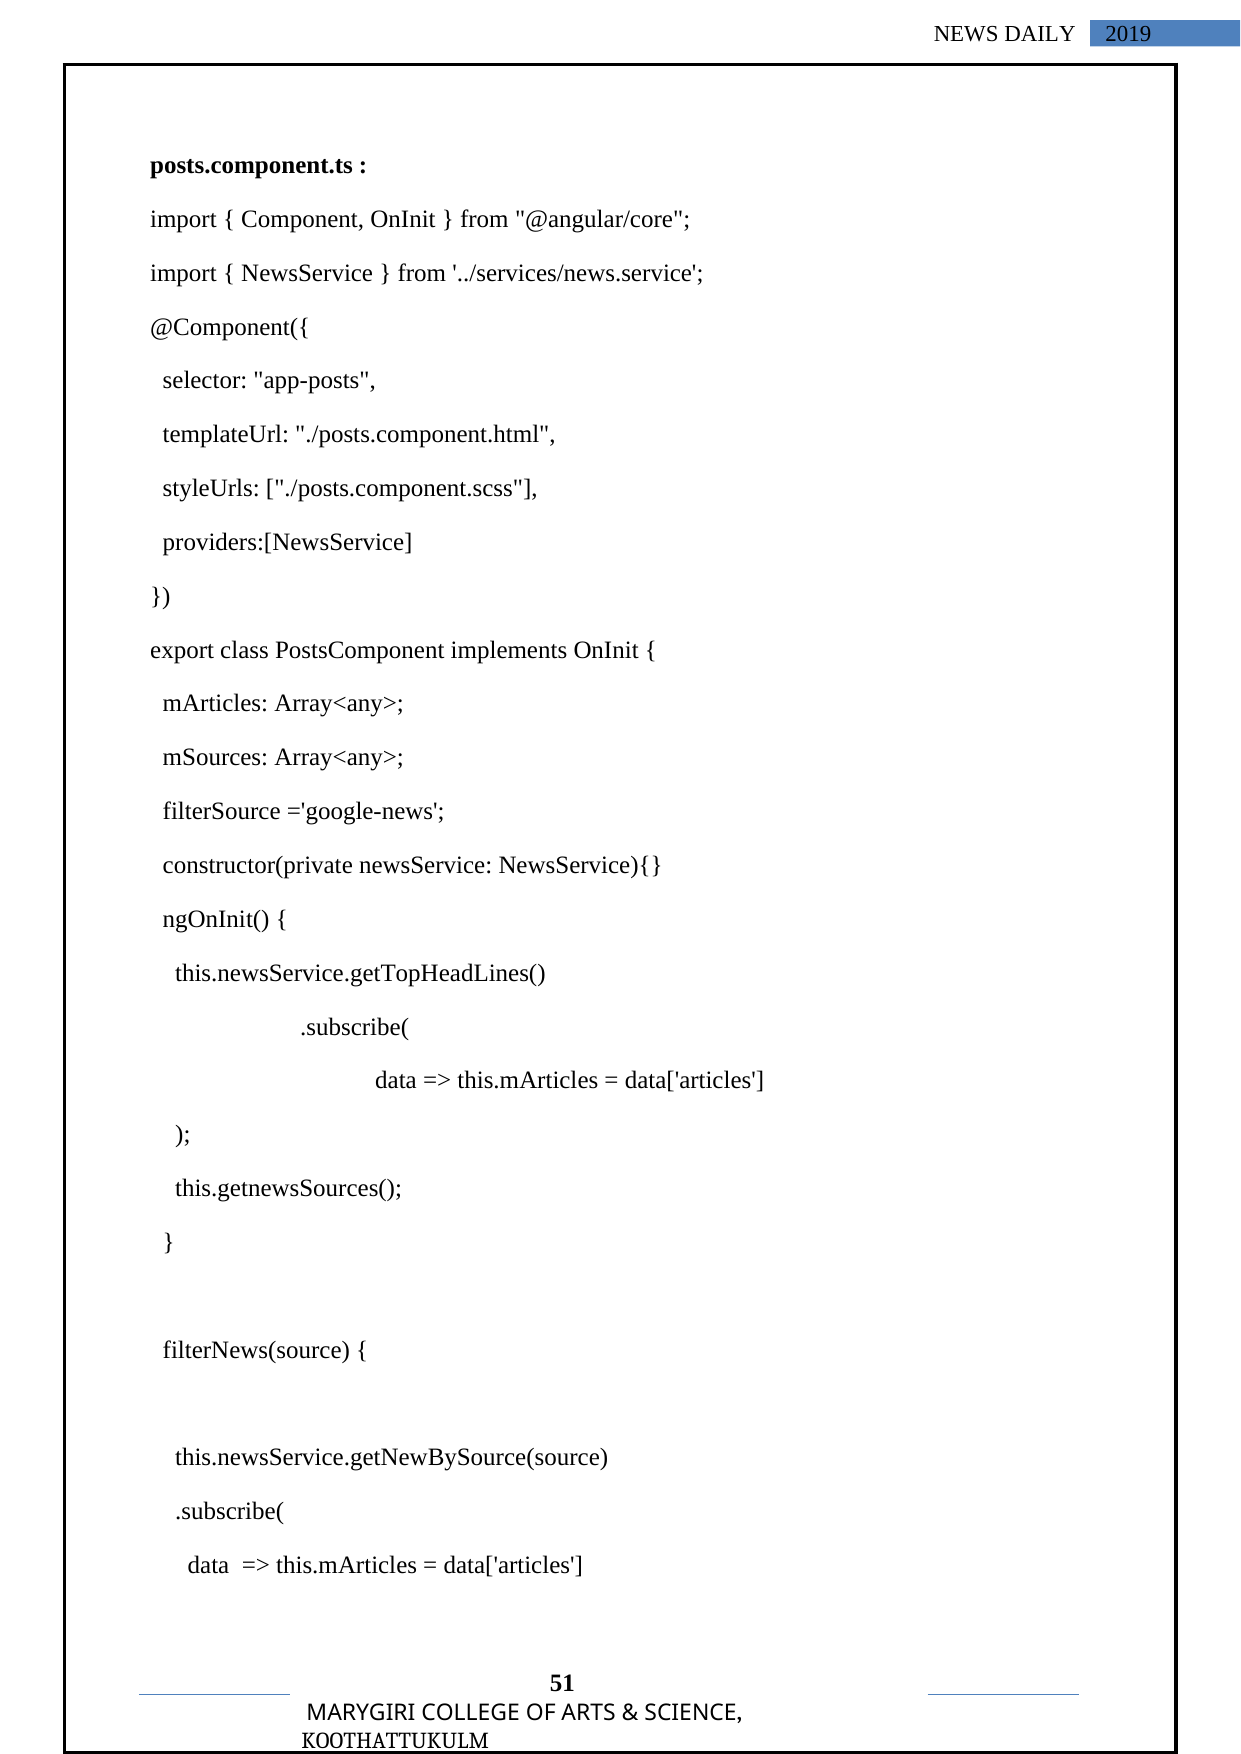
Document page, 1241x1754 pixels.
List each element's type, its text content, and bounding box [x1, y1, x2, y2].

text mArticles: Array<any>; [150, 688, 1090, 717]
text posts.component.ts : [150, 150, 1090, 179]
text filterSource ='google-news'; [150, 796, 1090, 825]
text export class PostsComponent implements OnInit { [150, 635, 1090, 663]
text this.newsService.getNewBySource(source) [150, 1442, 1090, 1471]
text }) [150, 581, 1090, 609]
text data => this.mArticles = data['articles'] [150, 1550, 1090, 1579]
text } [150, 1227, 1090, 1256]
text import { NewsService } from '../services/news.service'; [150, 258, 1090, 286]
text templateUrl: "./posts.component.html", [150, 419, 1090, 448]
text constructor(private newsService: NewsService){} [150, 850, 1090, 879]
text @Component({ [150, 312, 1090, 340]
text .subscribe( [150, 1496, 1090, 1525]
text this.newsService.getTopHeadLines() [150, 958, 1090, 987]
text data => this.mArticles = data['articles'] [150, 1066, 1090, 1094]
text ); [150, 1119, 1090, 1148]
text .subscribe( [150, 1012, 1090, 1040]
text styleUrls: ["./posts.component.scss"], [150, 473, 1090, 502]
text selector: "app-posts", [150, 365, 1090, 394]
text mSources: Array<any>; [150, 742, 1090, 771]
text import { Component, OnInit } from "@angular/core"; [150, 204, 1090, 233]
text this.getnewsSources(); [150, 1173, 1090, 1202]
text providers:[NewsService] [150, 527, 1090, 556]
text ngOnInit() { [150, 904, 1090, 933]
text filterNews(source) { [150, 1335, 1090, 1363]
